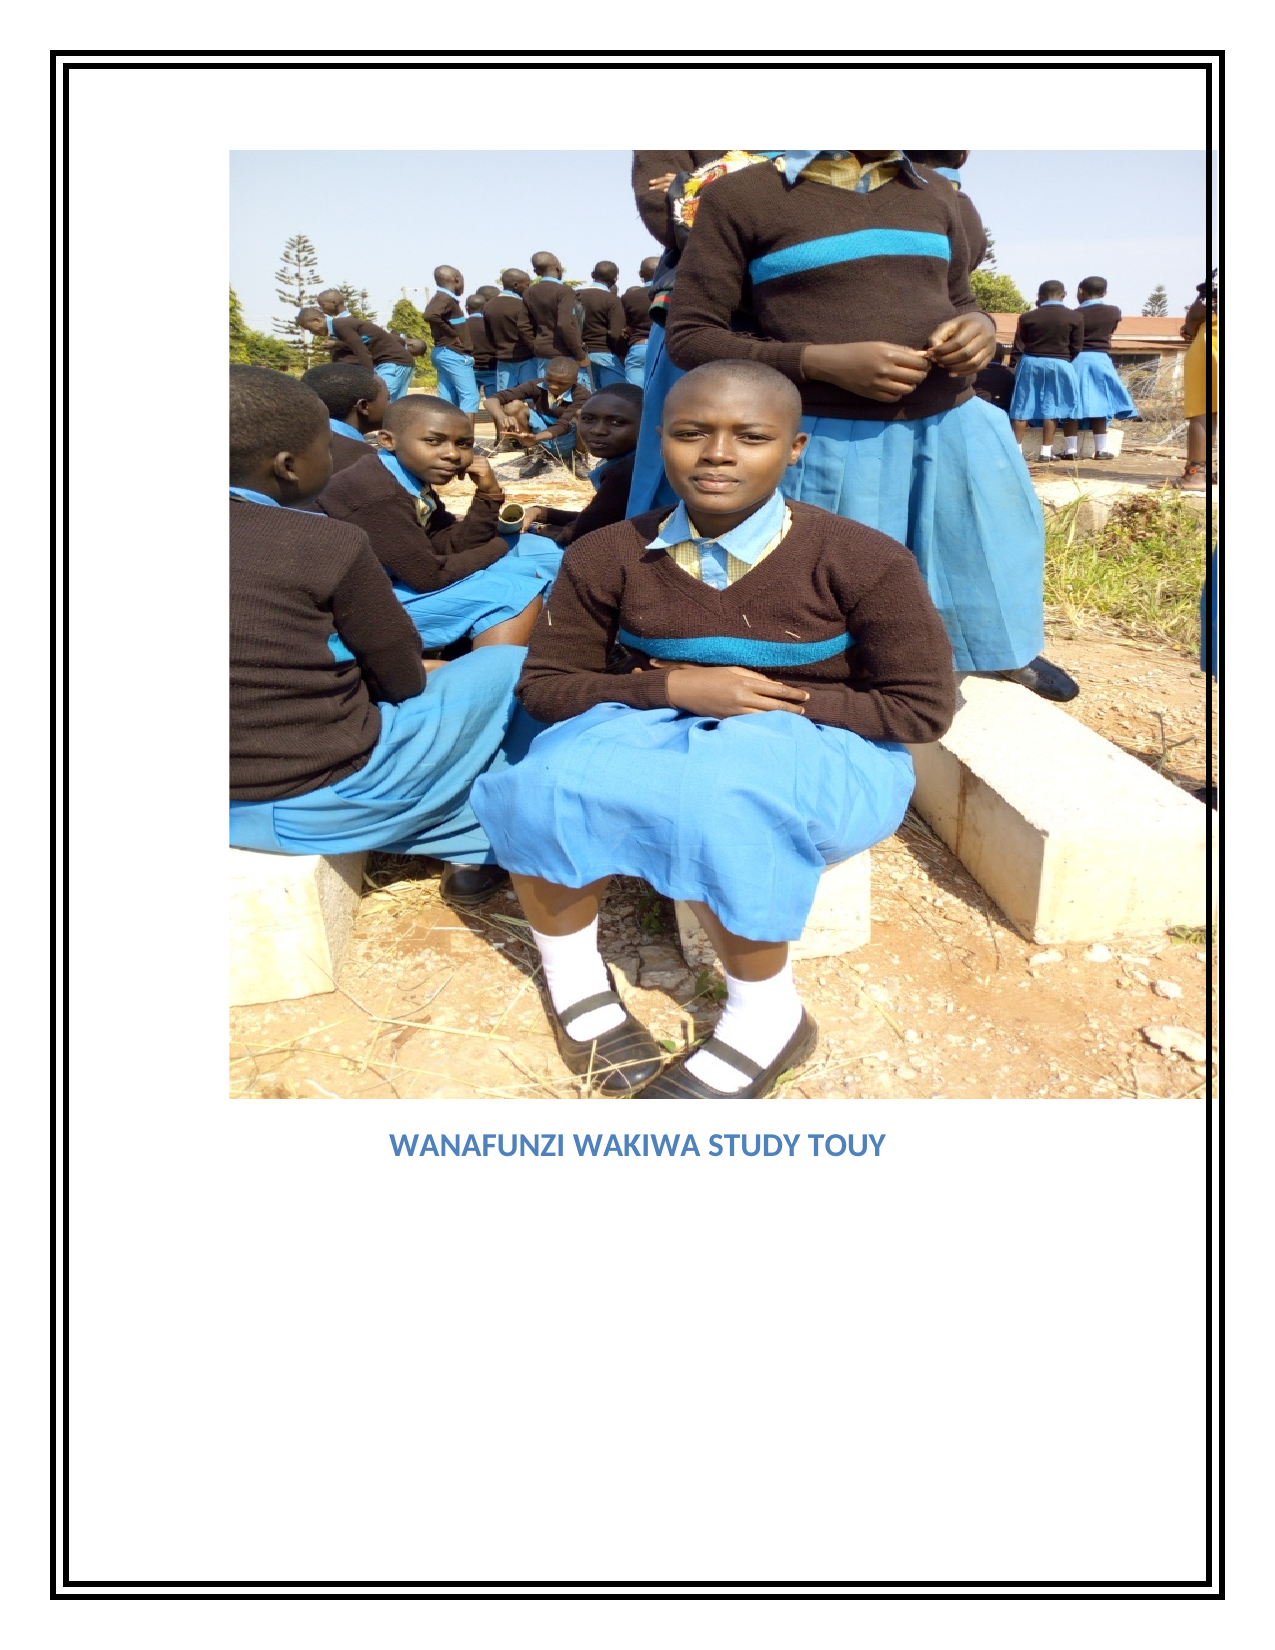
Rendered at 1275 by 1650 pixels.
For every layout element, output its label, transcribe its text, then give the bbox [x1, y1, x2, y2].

picture [229, 150, 1206, 1099]
text WANAFUNZI WAKIWA STUDY TOUY [150, 1124, 1125, 1165]
picture [1212, 150, 1218, 1099]
